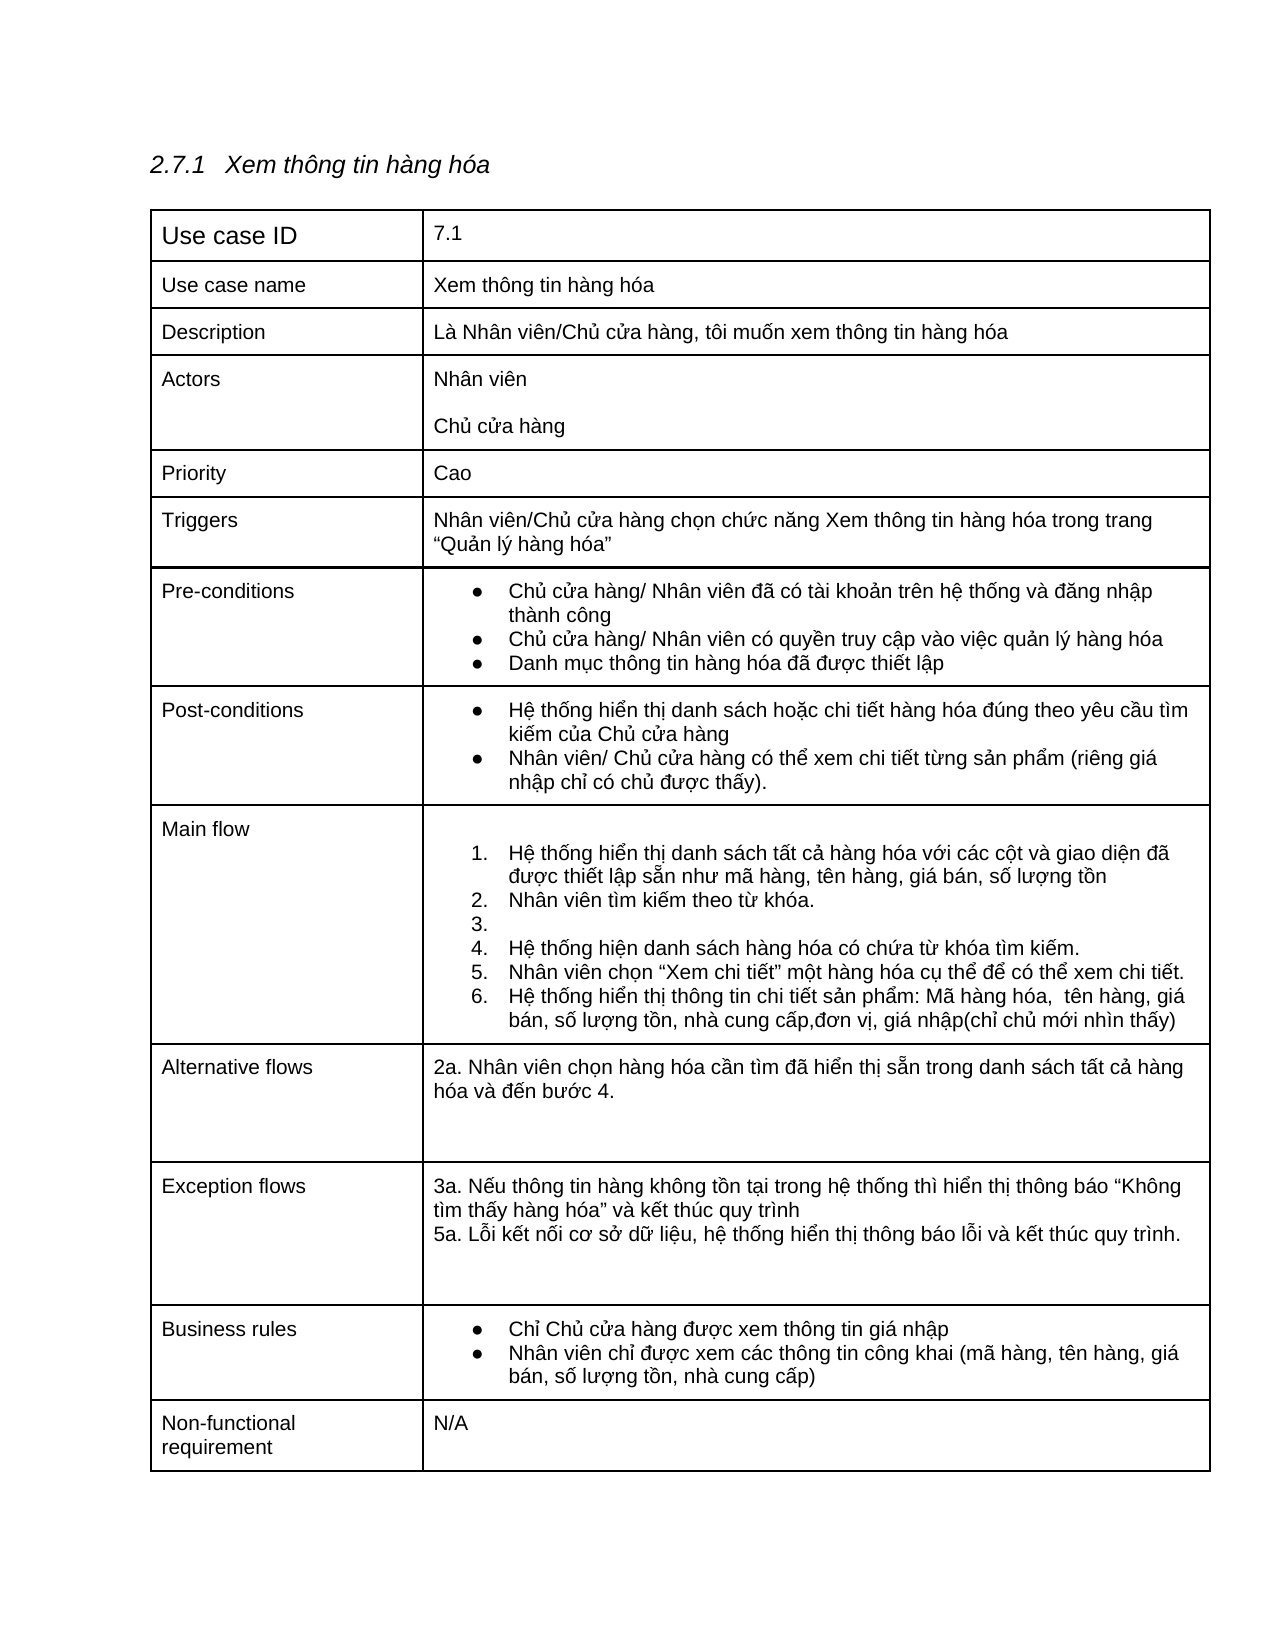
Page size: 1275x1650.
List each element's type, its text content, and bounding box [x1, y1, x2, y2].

subtitle Xem thông tin hàng hóa [150, 150, 1125, 179]
